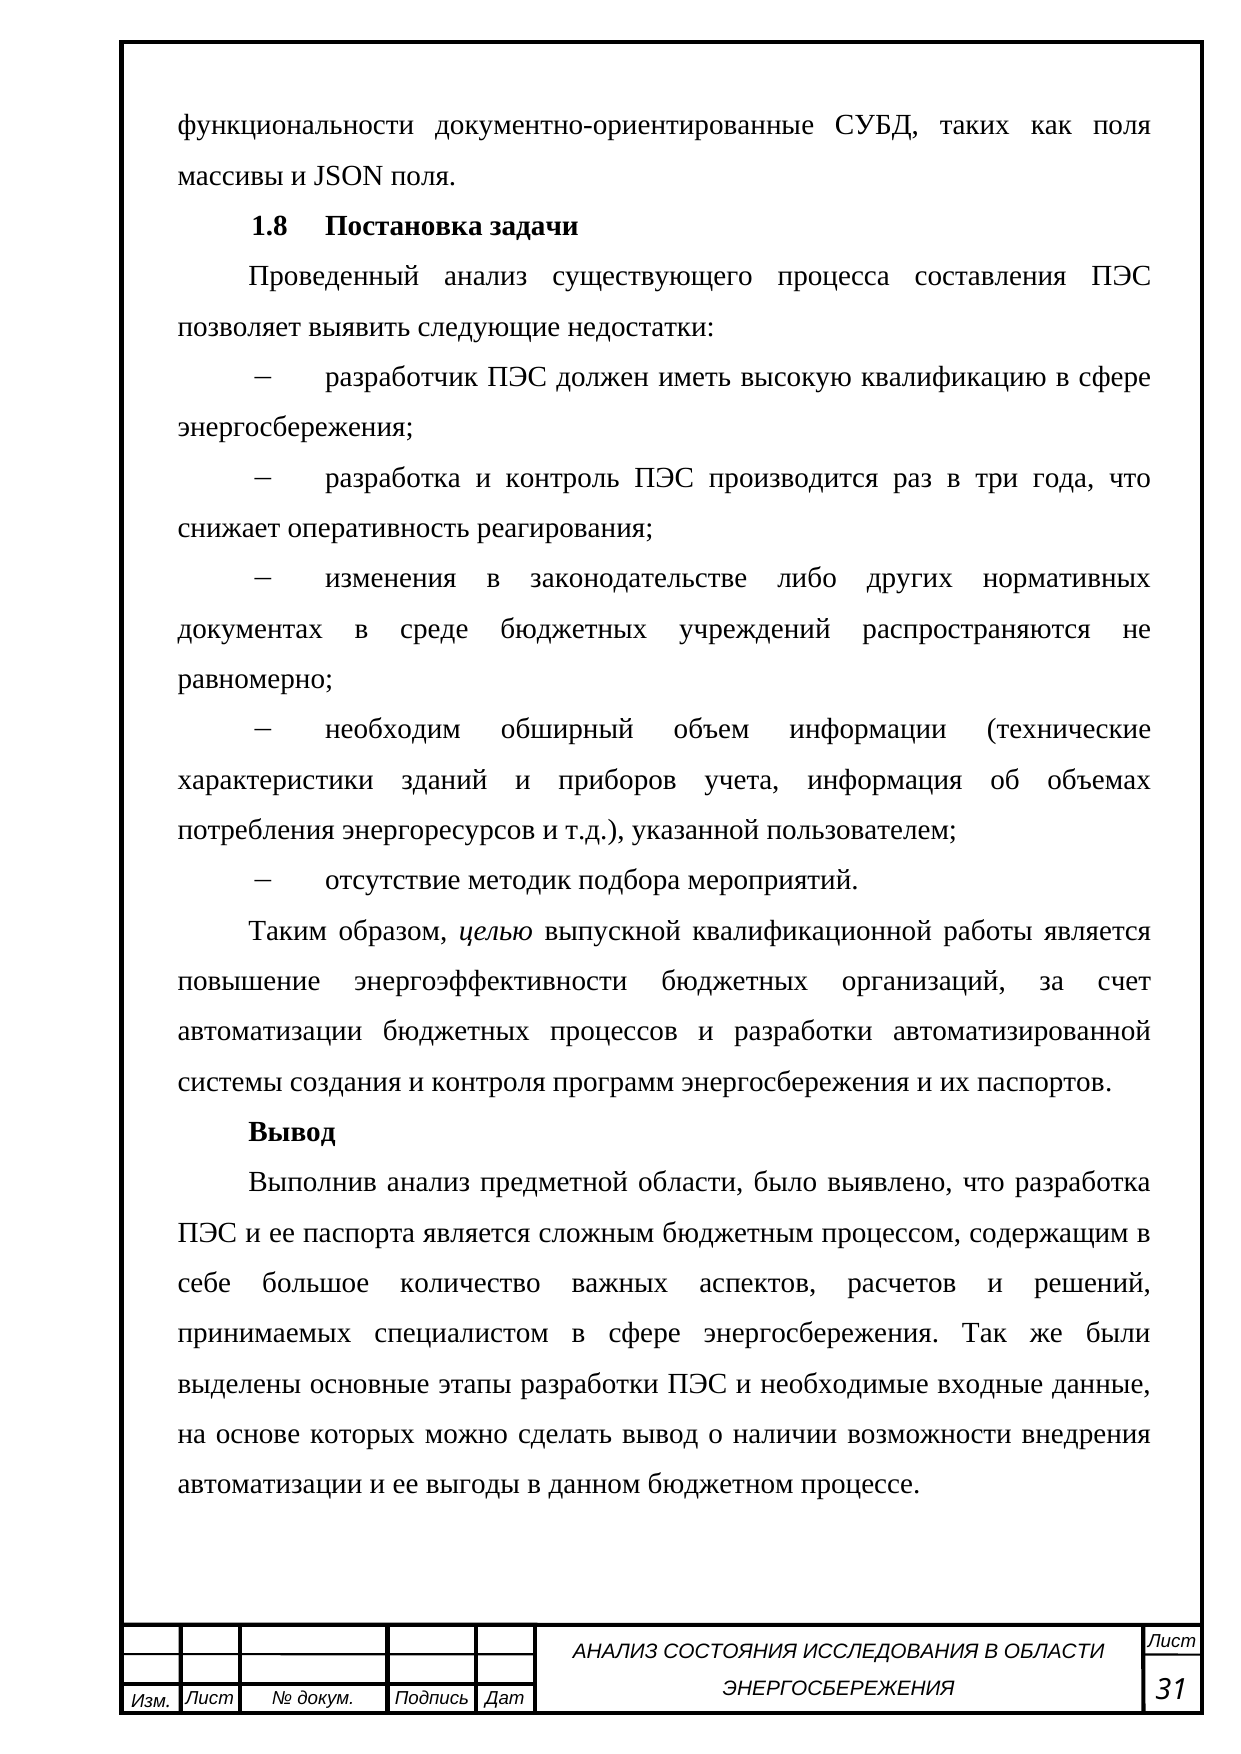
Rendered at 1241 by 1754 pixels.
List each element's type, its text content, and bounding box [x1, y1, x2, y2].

list изменения в законодательстве либо других нормативных документах в среде бюджетных учреждений распространяются не равномерно; [177, 560, 1152, 695]
text Таким образом, целью выпускной квалификационной работы является повышение энергоэффективности бюджетных организаций, за счет автоматизации бюджетных процессов и разработки автоматизированной системы создания и контроля программ энергосбережения и их паспортов. [177, 913, 1152, 1097]
text Вывод [177, 1114, 1152, 1148]
text Выполнив анализ предметной области, было выявлено, что разработка ПЭС и ее паспорта является сложным бюджетным процессом, содержащим в себе большое количество важных аспектов, расчетов и решений, принимаемых специалистом в сфере энергосбережения. Так же были выделены основные этапы разработки ПЭС и необходимые входные данные, на основе которых можно сделать вывод о наличии возможности внедрения автоматизации и ее выгоды в данном бюджетном процессе. [177, 1164, 1152, 1500]
list разработка и контроль ПЭС производится раз в три года, что снижает оперативность реагирования; [177, 460, 1152, 544]
list отсутствие методик подбора мероприятий. [177, 862, 1152, 896]
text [177, 107, 1152, 191]
subtitle Постановка задачи [177, 208, 1152, 242]
list необходим обширный объем информации (технические характеристики зданий и приборов учета, информация об объемах потребления энергоресурсов и т.д.), указанной пользователем; [177, 711, 1152, 846]
text Проведенный анализ существующего процесса составления ПЭС позволяет выявить следующие недостатки: [177, 258, 1152, 342]
list разработчик ПЭС должен иметь высокую квалификацию в сфере энергосбережения; [177, 359, 1152, 443]
